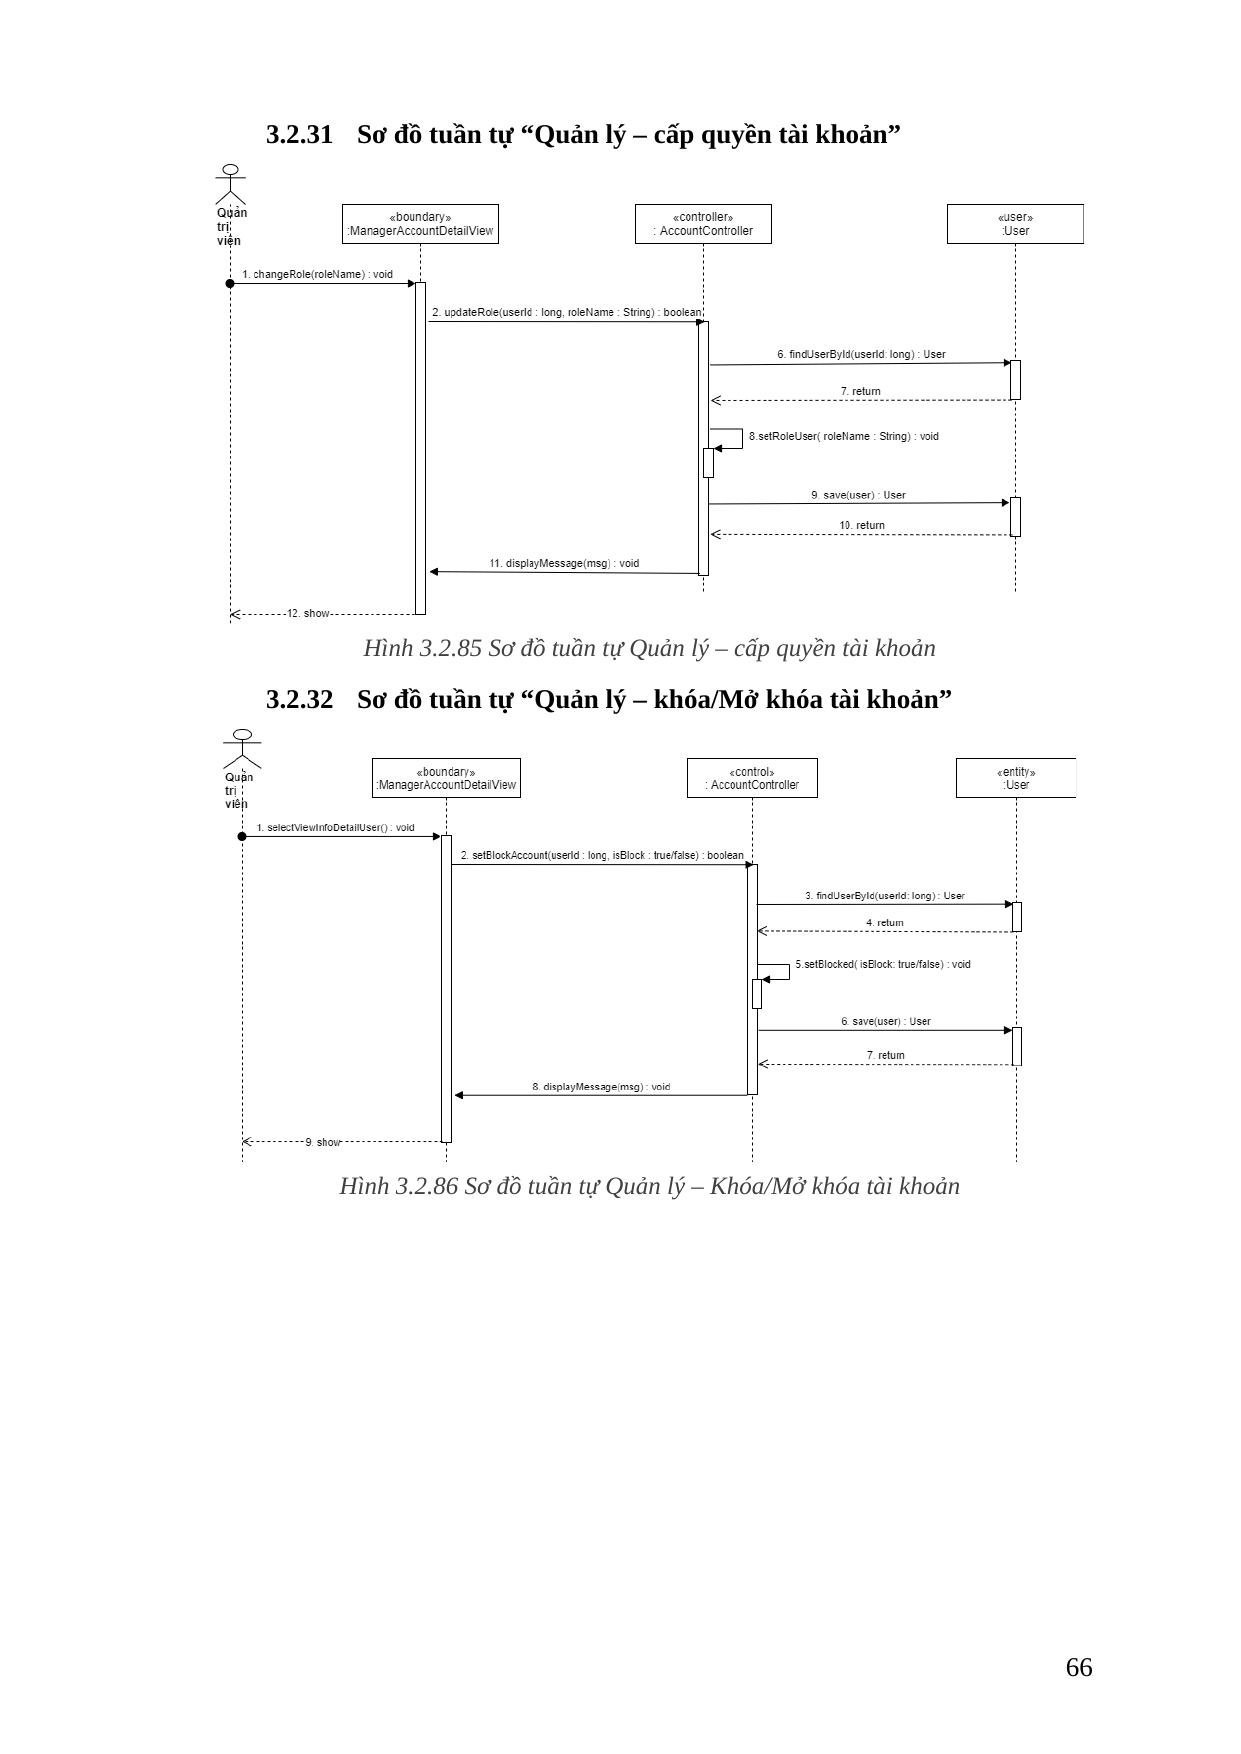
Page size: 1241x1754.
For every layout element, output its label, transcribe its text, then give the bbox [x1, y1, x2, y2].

subtitle Sơ đồ tuần tự “Quản lý – khóa/Mở khóa tài khoản” [266, 683, 1092, 714]
picture [215, 164, 1084, 624]
picture [223, 729, 1077, 1162]
subtitle Sơ đồ tuần tự “Quản lý – cấp quyền tài khoản” [266, 118, 1092, 149]
